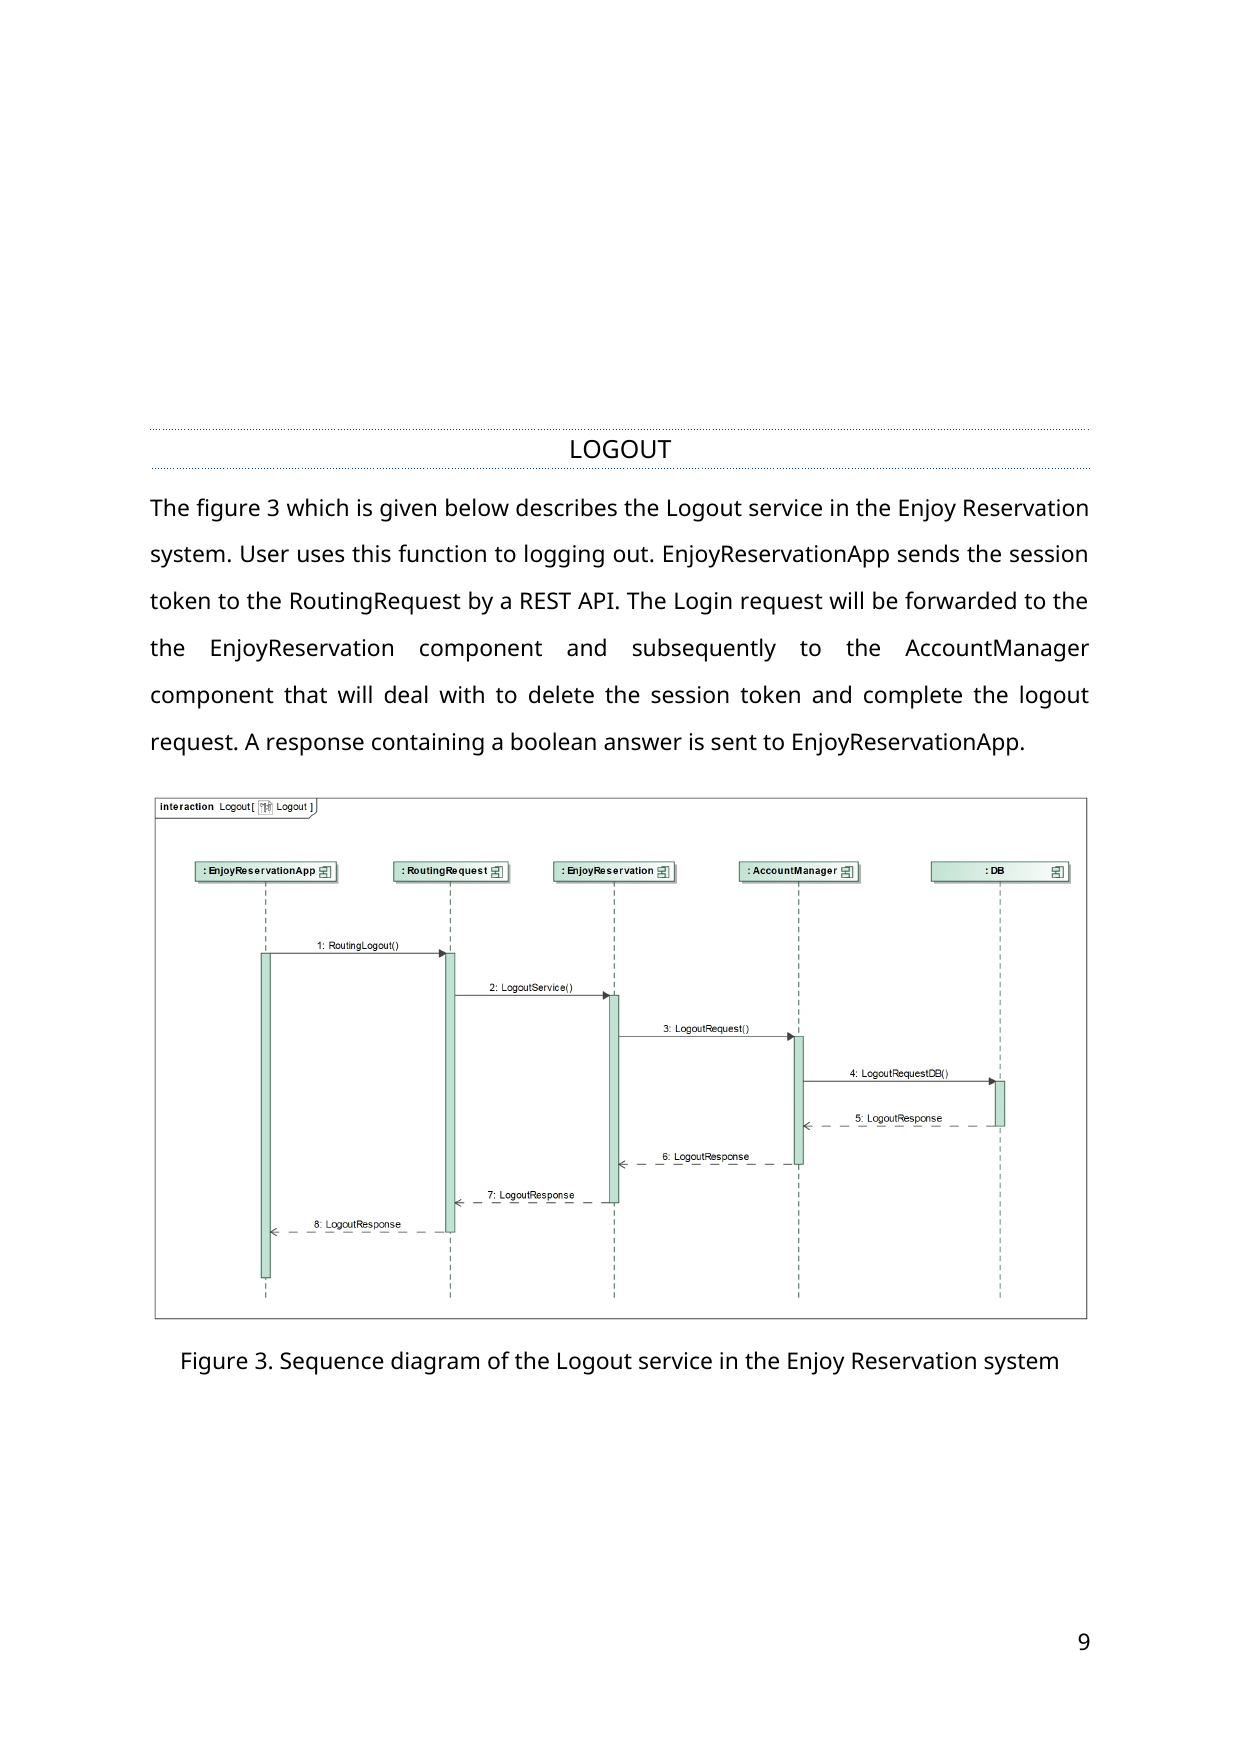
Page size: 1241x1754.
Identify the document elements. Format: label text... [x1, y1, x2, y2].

picture [150, 793, 1091, 1323]
text The figure 3 which is given below describes the Logout service in the Enjoy Reservation system. User uses this function to logging out. EnjoyReservationApp sends the session token to the RoutingRequest by a REST API. The Login request will be forwarded to the the EnjoyReservation component and subsequently to the AccountManager component that will deal with to delete the session token and complete the logout request. A response containing a boolean answer is sent to EnjoyReservationApp. [150, 491, 1090, 757]
subtitle Logout [150, 429, 1090, 469]
text Figure 3. Sequence diagram of the Logout service in the Enjoy Reservation system [150, 1345, 1090, 1376]
